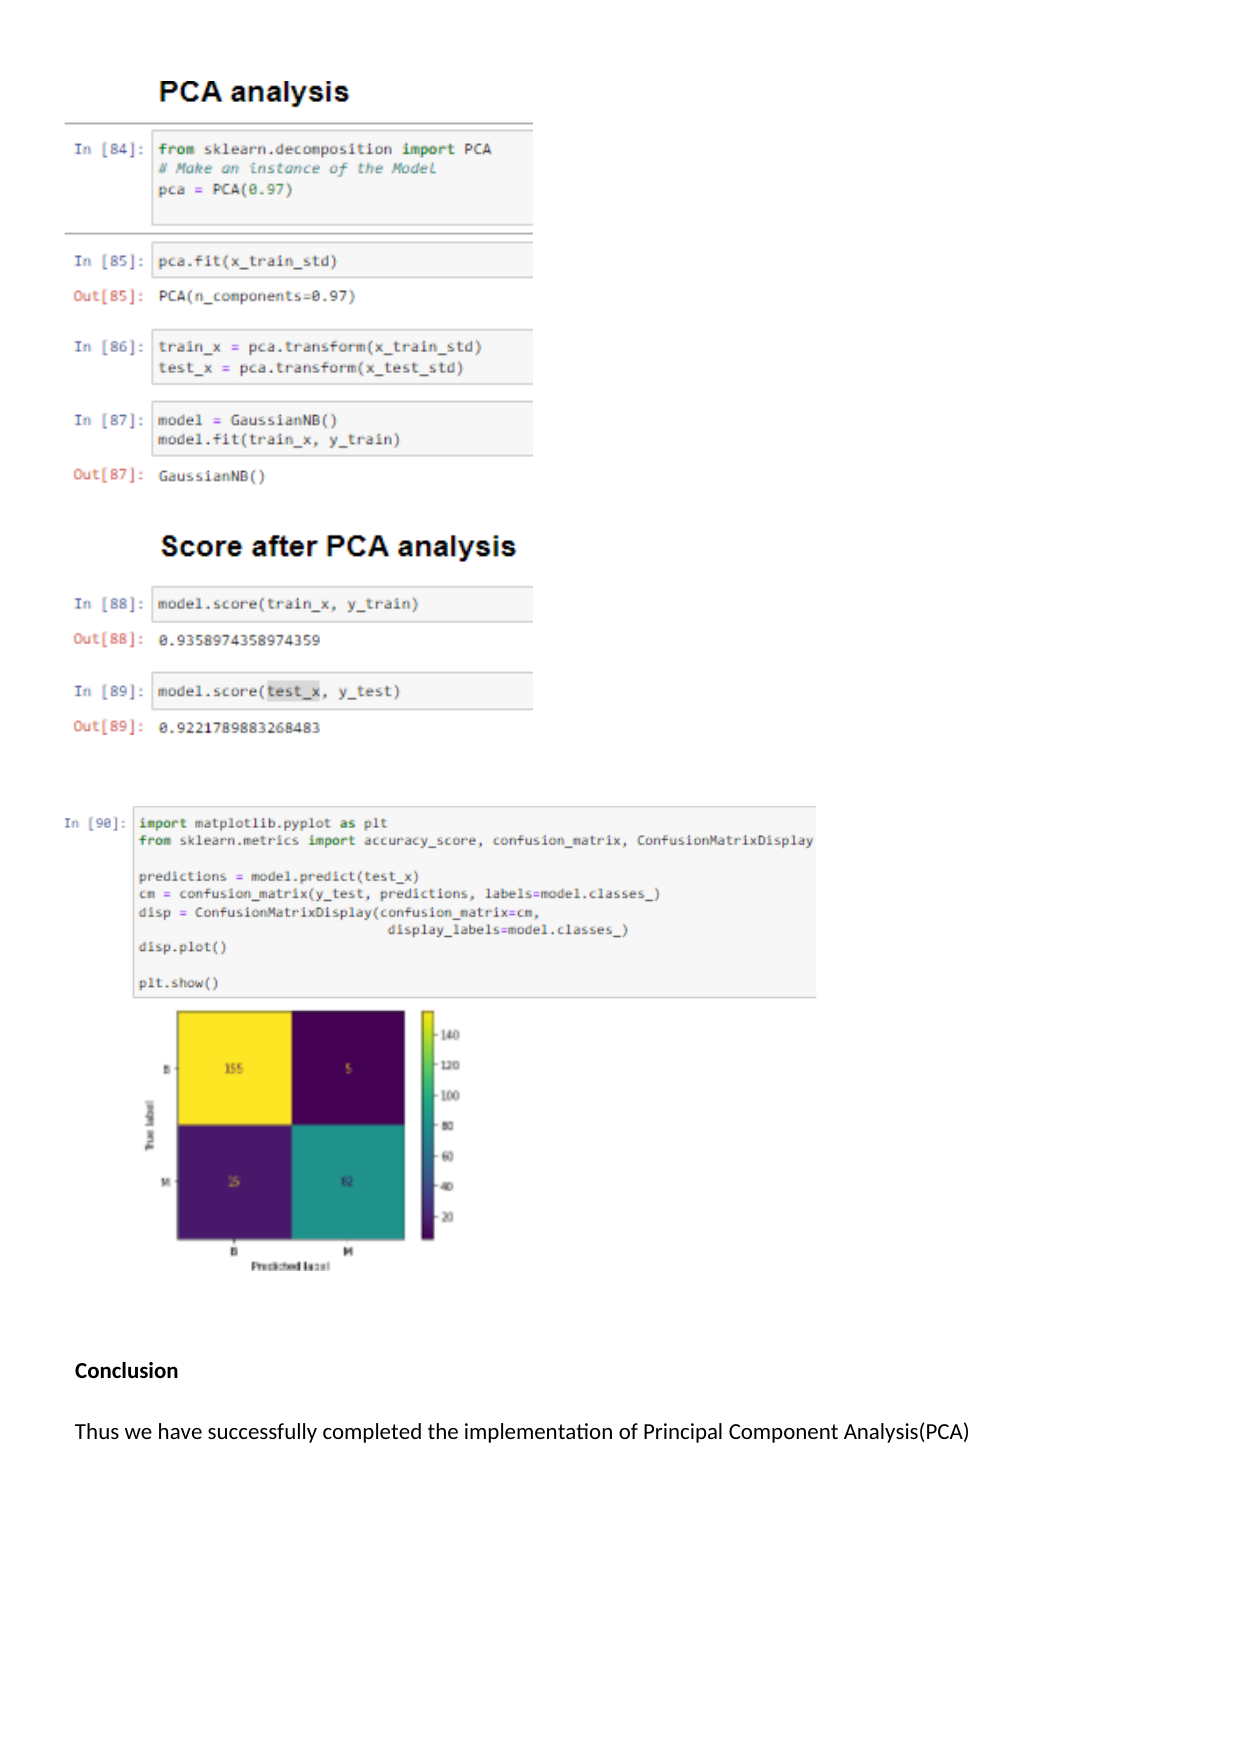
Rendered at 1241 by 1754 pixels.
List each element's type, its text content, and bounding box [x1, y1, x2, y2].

text Thus we have successfully completed the implementation of Principal Component Analysis(PCA) [64, 1417, 1176, 1445]
text Conclusion [75, 1356, 1176, 1384]
picture [64, 806, 817, 1271]
picture [64, 81, 533, 735]
